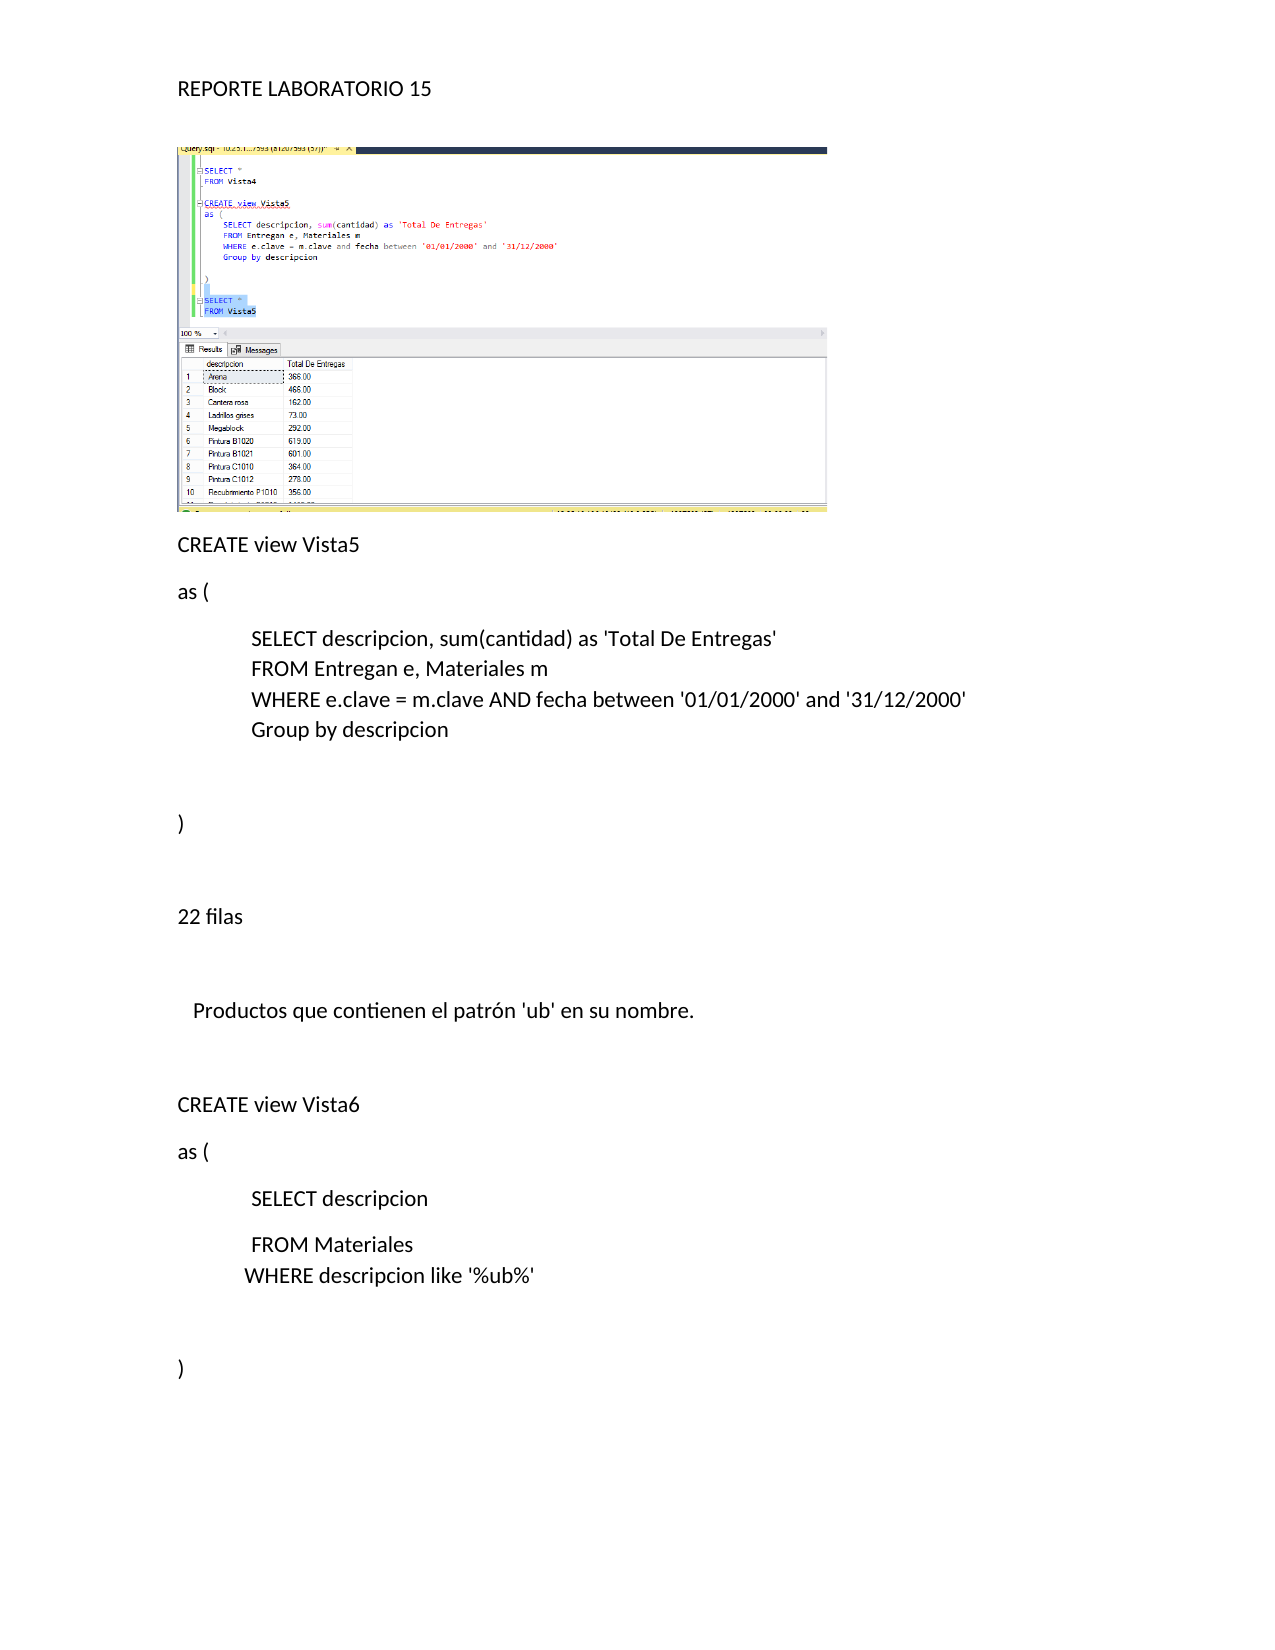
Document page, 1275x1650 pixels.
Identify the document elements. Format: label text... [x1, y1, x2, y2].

text SELECT descripcion [177, 1184, 1098, 1212]
text ) [177, 809, 1098, 837]
text FROM Materiales WHERE descripcion like '%ub%' [177, 1231, 1098, 1289]
text CREATE view Vista6 [177, 1090, 1098, 1118]
picture [177, 147, 828, 512]
text CREATE view Vista5 [177, 531, 1098, 558]
text as ( [177, 1137, 1098, 1165]
text 22 filas [177, 902, 1098, 930]
text SELECT descripcion, sum(cantidad) as 'Total De Entregas' FROM Entregan e, Materiales m WHERE e.clave = m.clave AND fecha between '01/01/2000' and '31/12/2000' Group by descripcion [251, 624, 1098, 743]
text as ( [177, 577, 1098, 605]
text Productos que contienen el patrón 'ub' en su nombre. [177, 996, 1098, 1024]
text ) [177, 1354, 1098, 1382]
